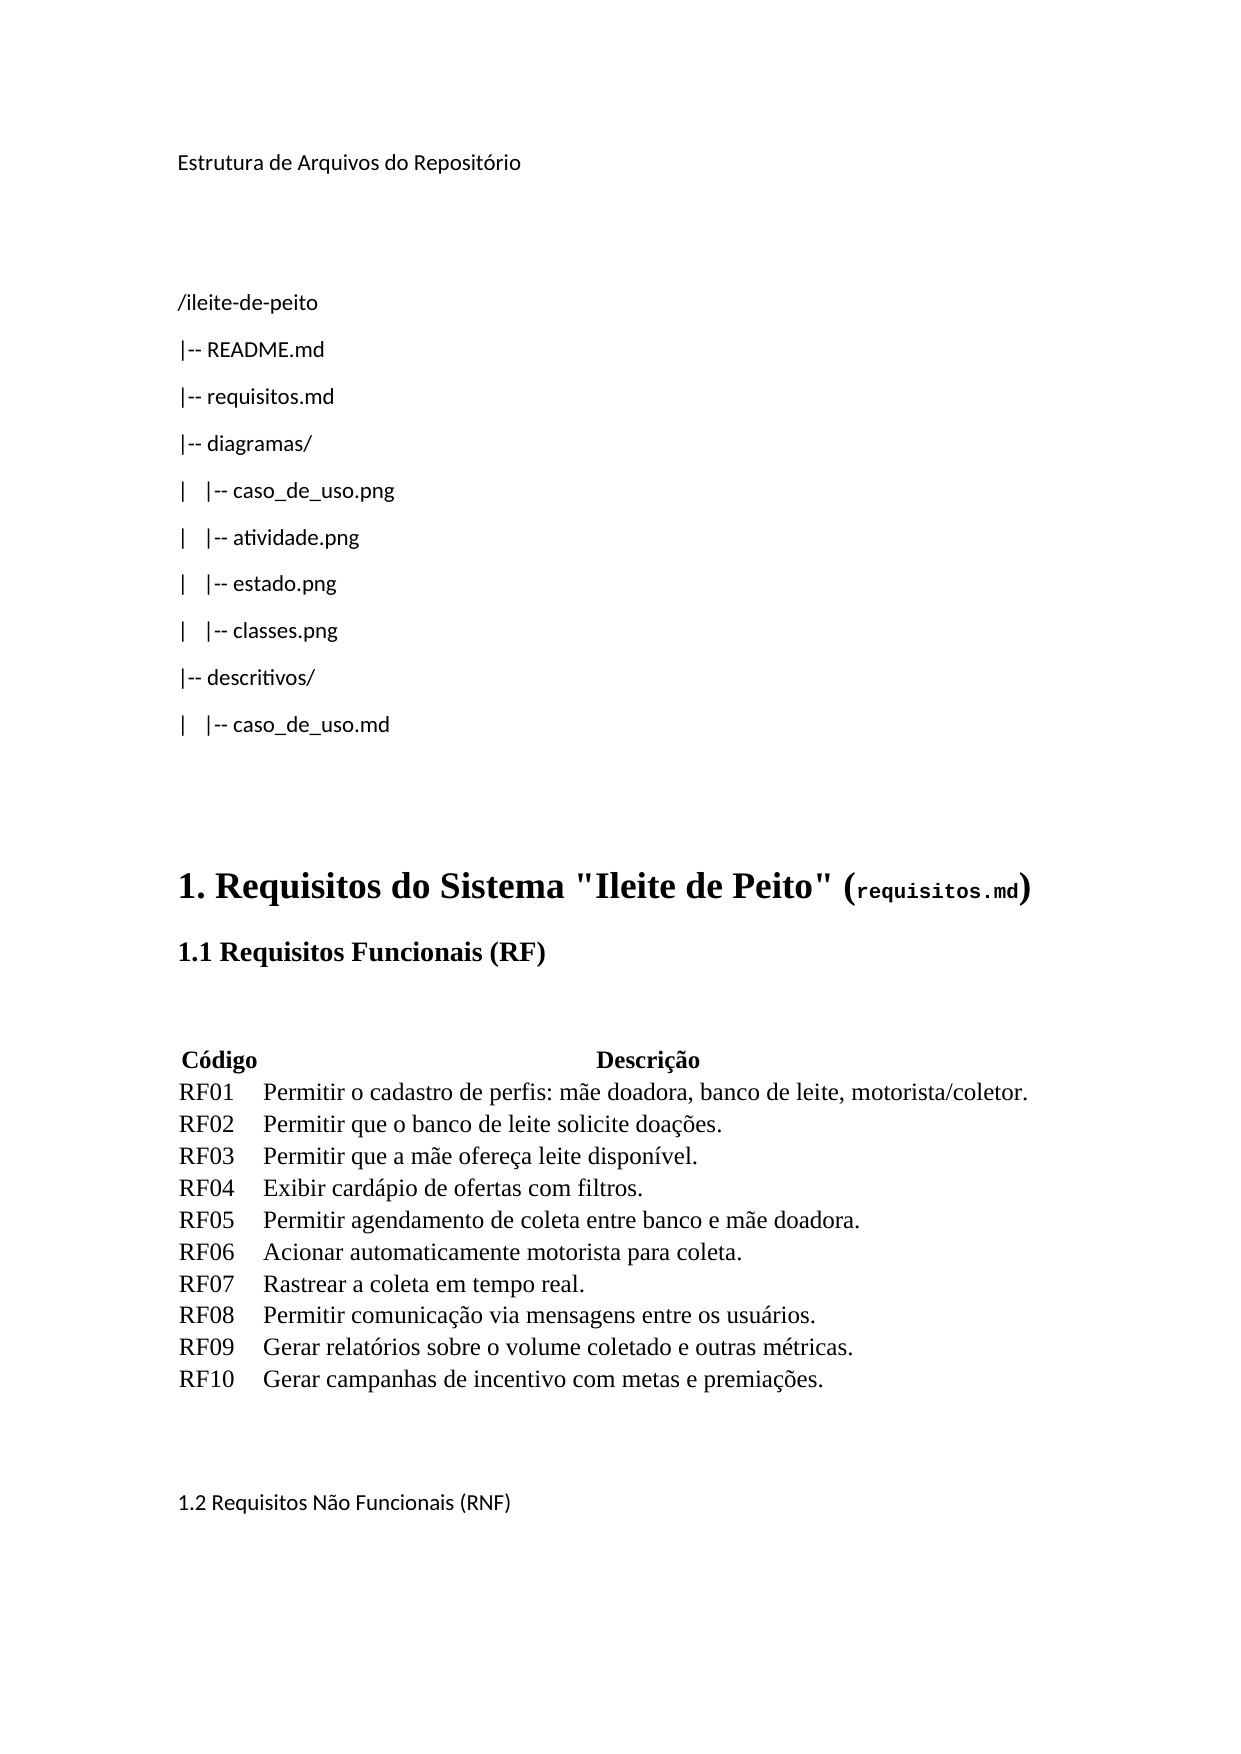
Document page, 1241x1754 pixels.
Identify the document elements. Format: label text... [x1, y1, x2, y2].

table_cell Permitir o cadastro de perfis: mãe doadora, banco de leite, motorista/coletor. [261, 1076, 1035, 1108]
table_cell RF08 [177, 1299, 261, 1331]
table_cell Rastrear a coleta em tempo real. [261, 1267, 1035, 1299]
text |-- README.md [177, 335, 1063, 363]
table_cell RF04 [177, 1171, 261, 1203]
text | |-- caso_de_uso.png [177, 476, 1063, 504]
text | |-- classes.png [177, 616, 1063, 644]
table_cell RF06 [177, 1235, 261, 1267]
table_cell Acionar automaticamente motorista para coleta. [261, 1235, 1035, 1267]
text |-- requisitos.md [177, 382, 1063, 410]
table_header Código [177, 1044, 261, 1076]
text |-- descritivos/ [177, 663, 1063, 691]
text /ileite-de-peito [177, 288, 1063, 316]
table_cell RF05 [177, 1203, 261, 1235]
table_cell Permitir que a mãe ofereça leite disponível. [261, 1140, 1035, 1171]
text 1. Requisitos do Sistema "Ileite de Peito" (requisitos.md) [177, 863, 1063, 906]
text 1.2 Requisitos Não Funcionais (RNF) [177, 1488, 1063, 1516]
table_cell Gerar relatórios sobre o volume coletado e outras métricas. [261, 1331, 1035, 1363]
table_cell RF07 [177, 1267, 261, 1299]
table_cell Permitir comunicação via mensagens entre os usuários. [261, 1299, 1035, 1331]
table_cell RF03 [177, 1140, 261, 1171]
text | |-- atividade.png [177, 523, 1063, 551]
table_cell Permitir que o banco de leite solicite doações. [261, 1108, 1035, 1139]
table_cell Exibir cardápio de ofertas com filtros. [261, 1171, 1035, 1203]
table_cell Permitir agendamento de coleta entre banco e mãe doadora. [261, 1203, 1035, 1235]
table_cell RF02 [177, 1108, 261, 1139]
table_cell Gerar campanhas de incentivo com metas e premiações. [261, 1363, 1035, 1394]
table_header Descrição [261, 1044, 1035, 1076]
text 1.1 Requisitos Funcionais (RF) [177, 936, 1063, 968]
text | |-- caso_de_uso.md [177, 710, 1063, 738]
table_cell RF09 [177, 1331, 261, 1363]
text Estrutura de Arquivos do Repositório [177, 148, 1063, 176]
text |-- diagramas/ [177, 429, 1063, 457]
table_cell RF01 [177, 1076, 261, 1108]
table_cell RF10 [177, 1363, 261, 1394]
text | |-- estado.png [177, 569, 1063, 597]
